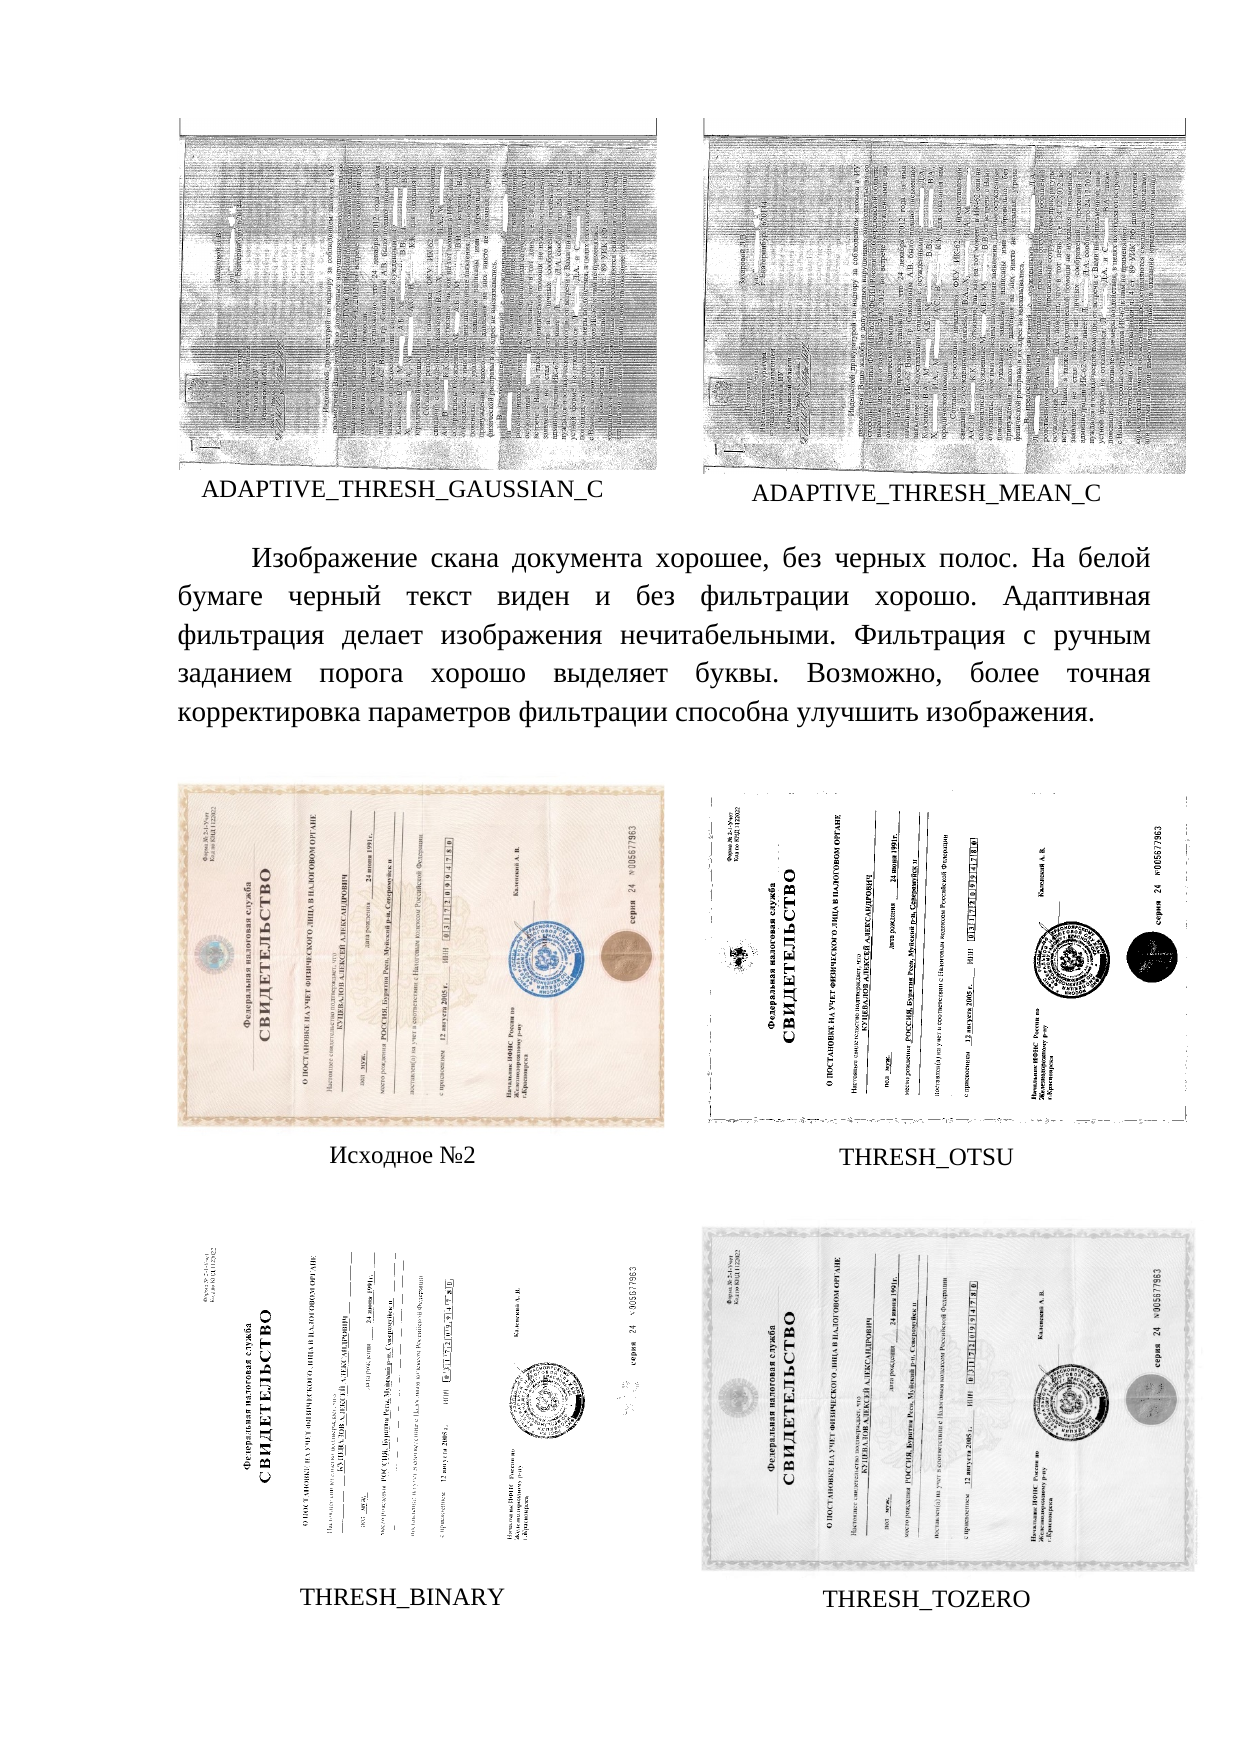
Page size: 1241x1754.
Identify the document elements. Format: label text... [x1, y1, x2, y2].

picture [701, 118, 1188, 474]
text THRESH_OTSU [701, 1142, 1152, 1171]
text Изображение скана документа хорошее, без черных полос. На белой бумаге черный текст виден и без фильтрации хорошо. Адаптивная фильтрация делает изображения нечитабельными. Фильтрация с ручным заданием порога хорошо выделяет буквы. Возможно, более точная корректировка параметров фильтрации способна улучшить изображения. [177, 540, 1152, 728]
text Исходное №2 [177, 1140, 627, 1169]
picture [177, 765, 665, 1136]
text THRESH_BINARY [177, 1582, 627, 1611]
text THRESH_TOZERO [701, 1584, 1152, 1613]
picture [701, 1208, 1212, 1580]
text ADAPTIVE_THRESH_MEAN_C [701, 478, 1152, 506]
picture [177, 1206, 665, 1578]
text ADAPTIVE_THRESH_GAUSSIAN_C [177, 474, 627, 503]
picture [701, 765, 1213, 1138]
picture [177, 118, 659, 470]
